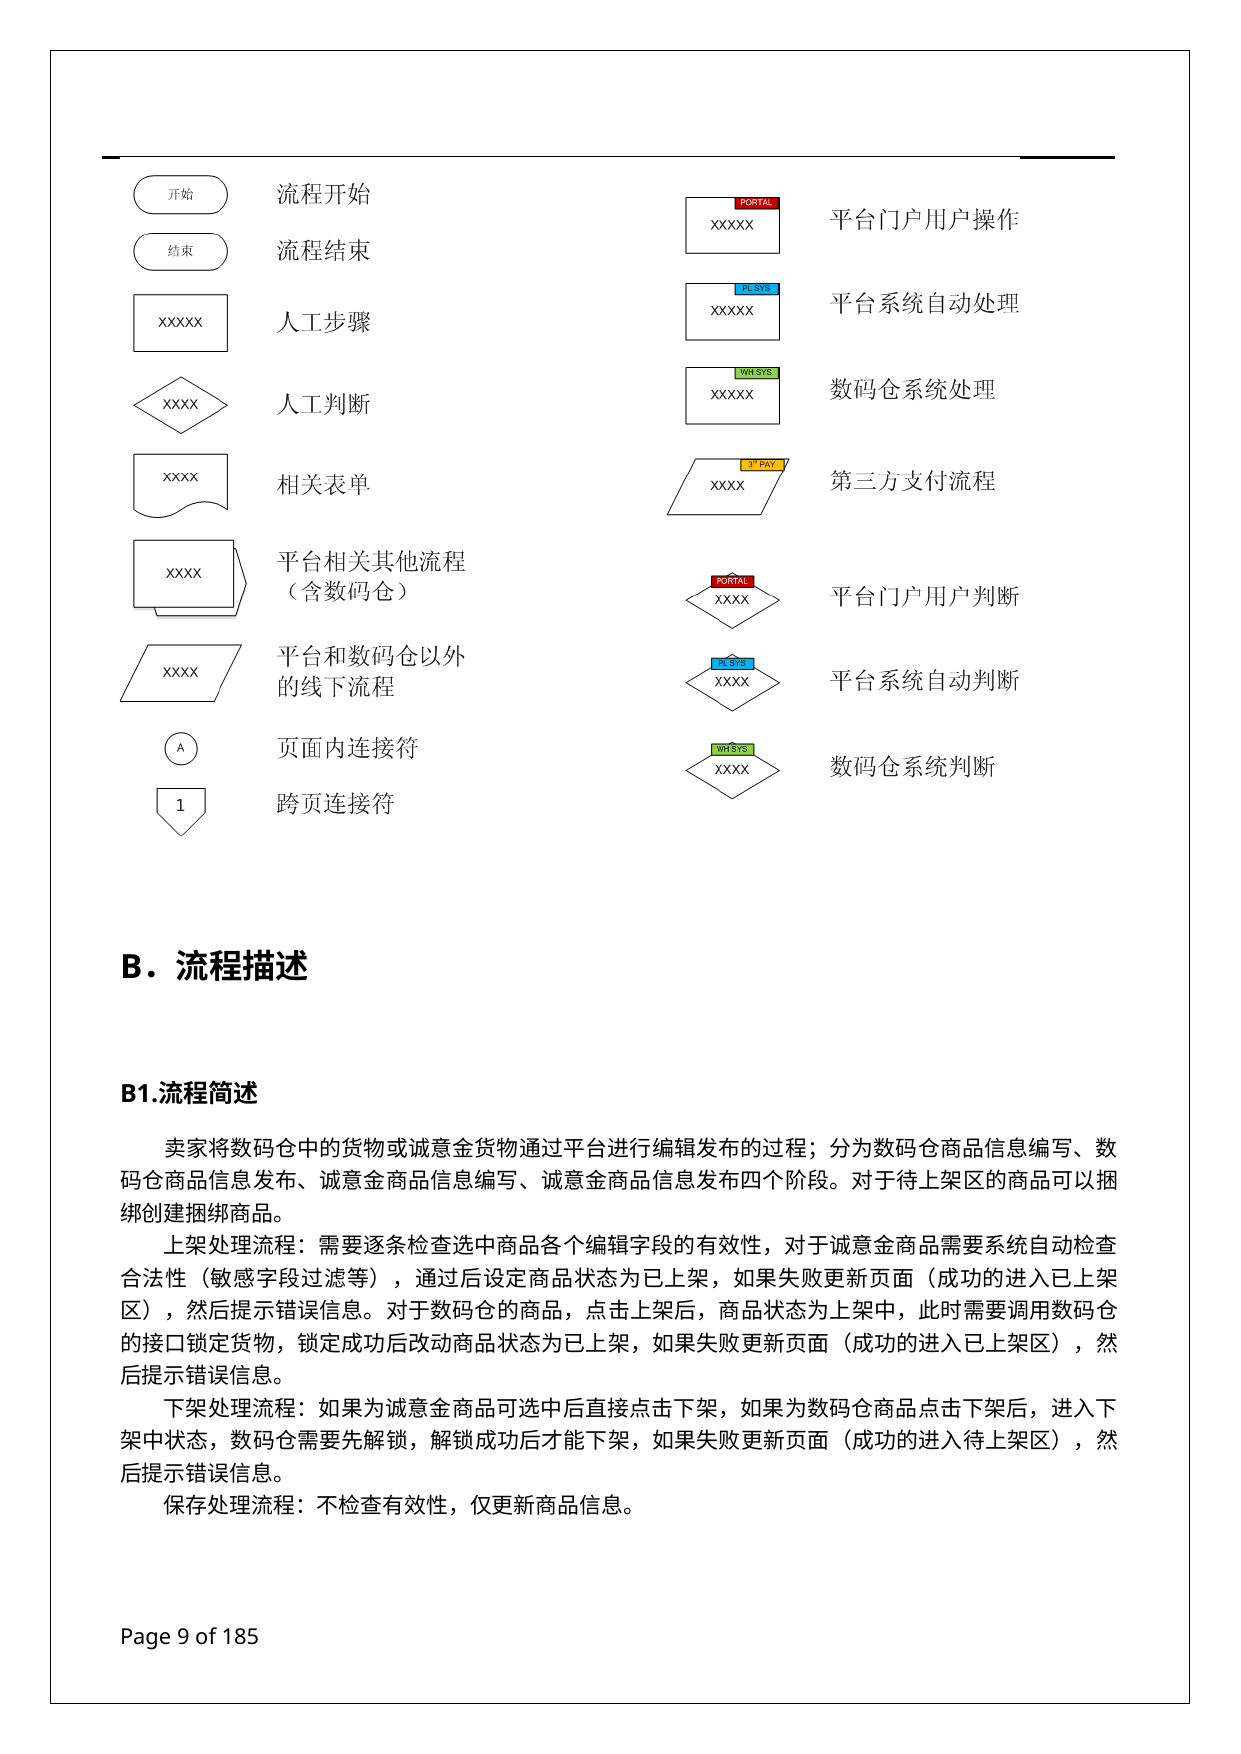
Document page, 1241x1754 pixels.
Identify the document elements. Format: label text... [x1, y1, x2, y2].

subtitle B1.流程简述 [120, 1059, 1120, 1124]
picture [119, 157, 1020, 836]
text 保存处理流程：不检查有效性，仅更新商品信息。 [120, 1488, 1120, 1520]
subtitle B．流程描述 [120, 932, 1120, 997]
text 卖家将数码仓中的货物或诚意金货物通过平台进行编辑发布的过程；分为数码仓商品信息编写、数码仓商品信息发布、诚意金商品信息编写、诚意金商品信息发布四个阶段。对于待上架区的商品可以捆绑创建捆绑商品。 [120, 1130, 1120, 1228]
text 上架处理流程：需要逐条检查选中商品各个编辑字段的有效性，对于诚意金商品需要系统自动检查合法性（敏感字段过滤等），通过后设定商品状态为已上架，如果失败更新页面（成功的进入已上架区），然后提示错误信息。对于数码仓的商品，点击上架后，商品状态为上架中，此时需要调用数码仓的接口锁定货物，锁定成功后改动商品状态为已上架，如果失败更新页面（成功的进入已上架区），然后提示错误信息。 [120, 1228, 1120, 1390]
text 下架处理流程：如果为诚意金商品可选中后直接点击下架，如果为数码仓商品点击下架后，进入下架中状态，数码仓需要先解锁，解锁成功后才能下架，如果失败更新页面（成功的进入待上架区），然后提示错误信息。 [120, 1390, 1120, 1488]
